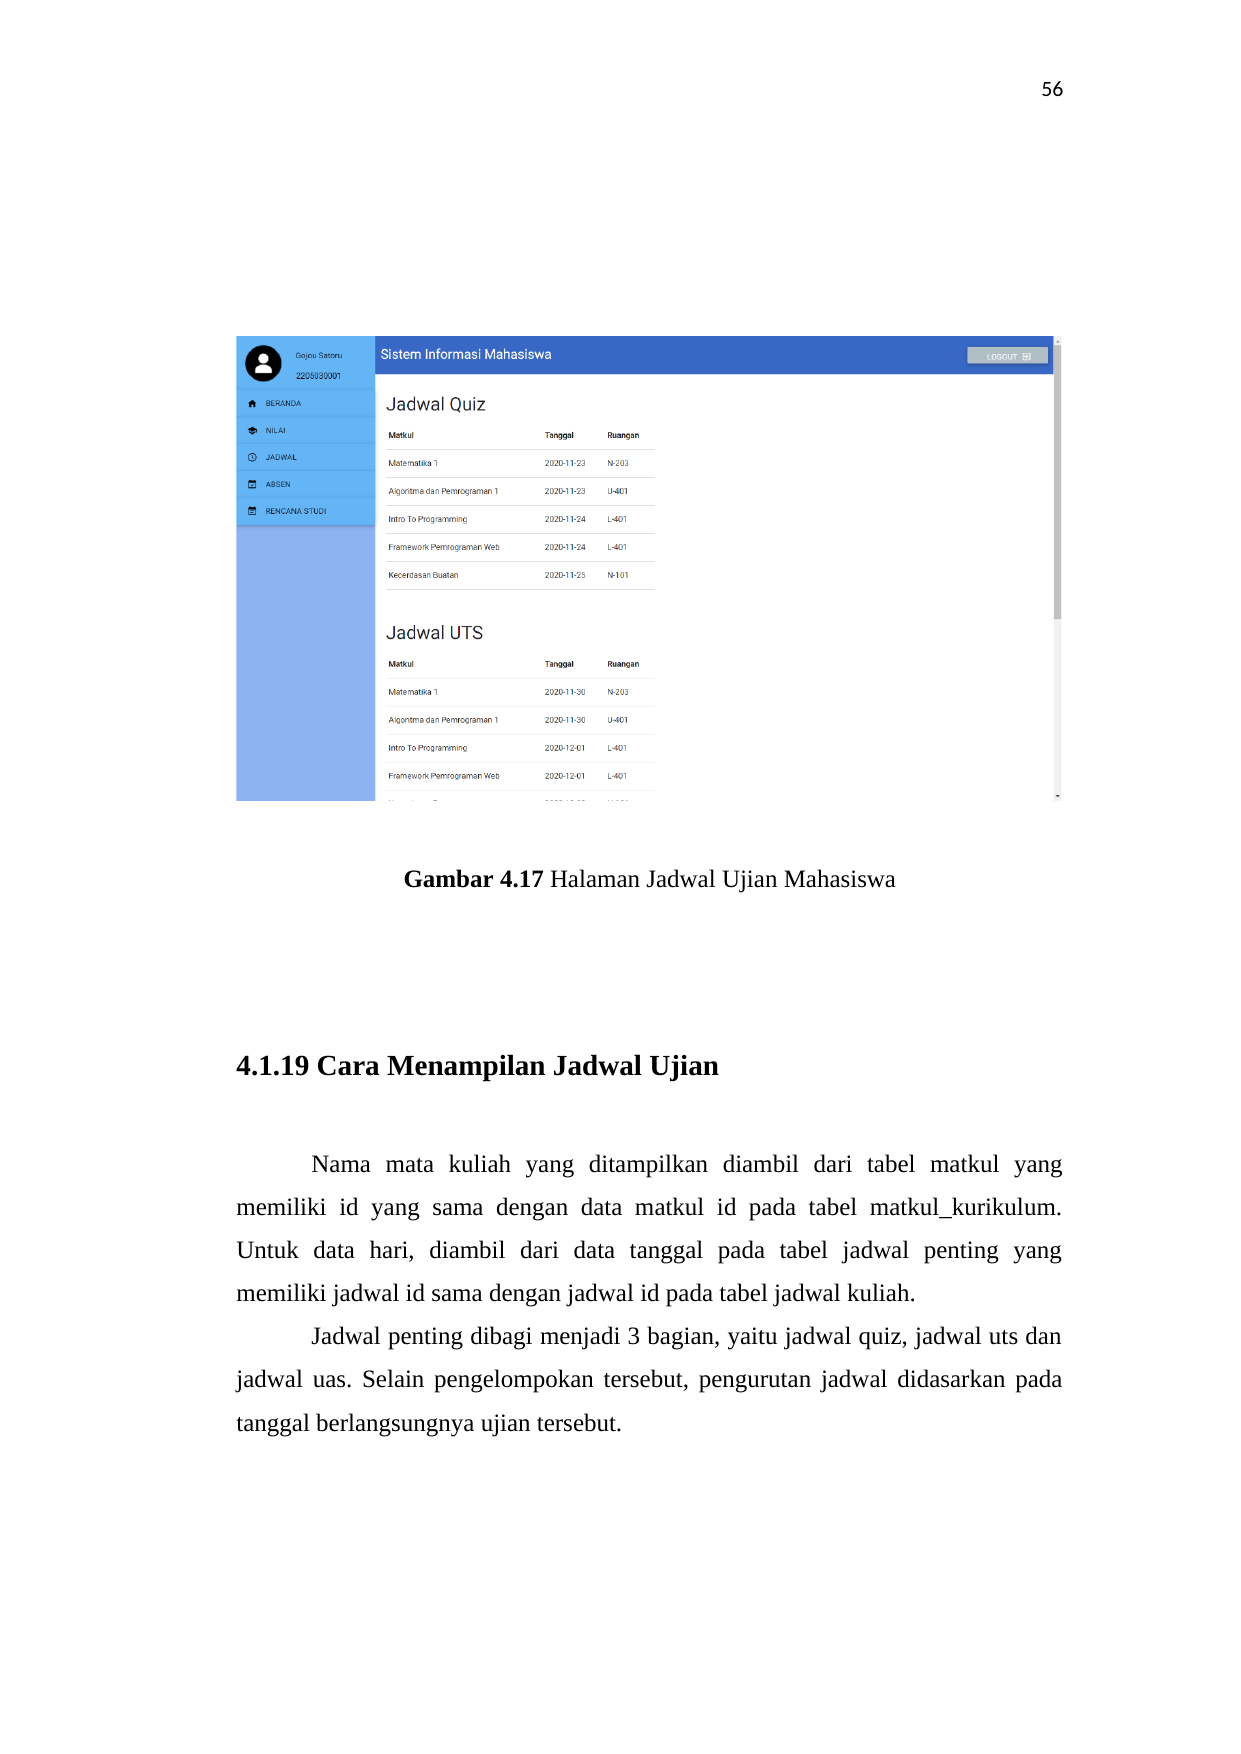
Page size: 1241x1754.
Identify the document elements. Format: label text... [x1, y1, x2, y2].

text Jadwal penting dibagi menjadi 3 bagian, yaitu jadwal quiz, jadwal uts dan jadwal uas. Selain pengelompokan tersebut, pengurutan jadwal didasarkan pada tanggal berlangsungnya ujian tersebut. [236, 1321, 1063, 1436]
text 4.1.19 Cara Menampilan Jadwal Ujian [236, 1048, 1063, 1082]
picture [236, 336, 1062, 801]
text Gambar 4.17 Halaman Jadwal Ujian Mahasiswa [236, 864, 1063, 893]
text Nama mata kuliah yang ditampilkan diambil dari tabel matkul yang memiliki id yang sama dengan data matkul id pada tabel matkul_kurikulum. Untuk data hari, diambil dari data tanggal pada tabel jadwal penting yang memiliki jadwal id sama dengan jadwal id pada tabel jadwal kuliah. [236, 1149, 1063, 1307]
